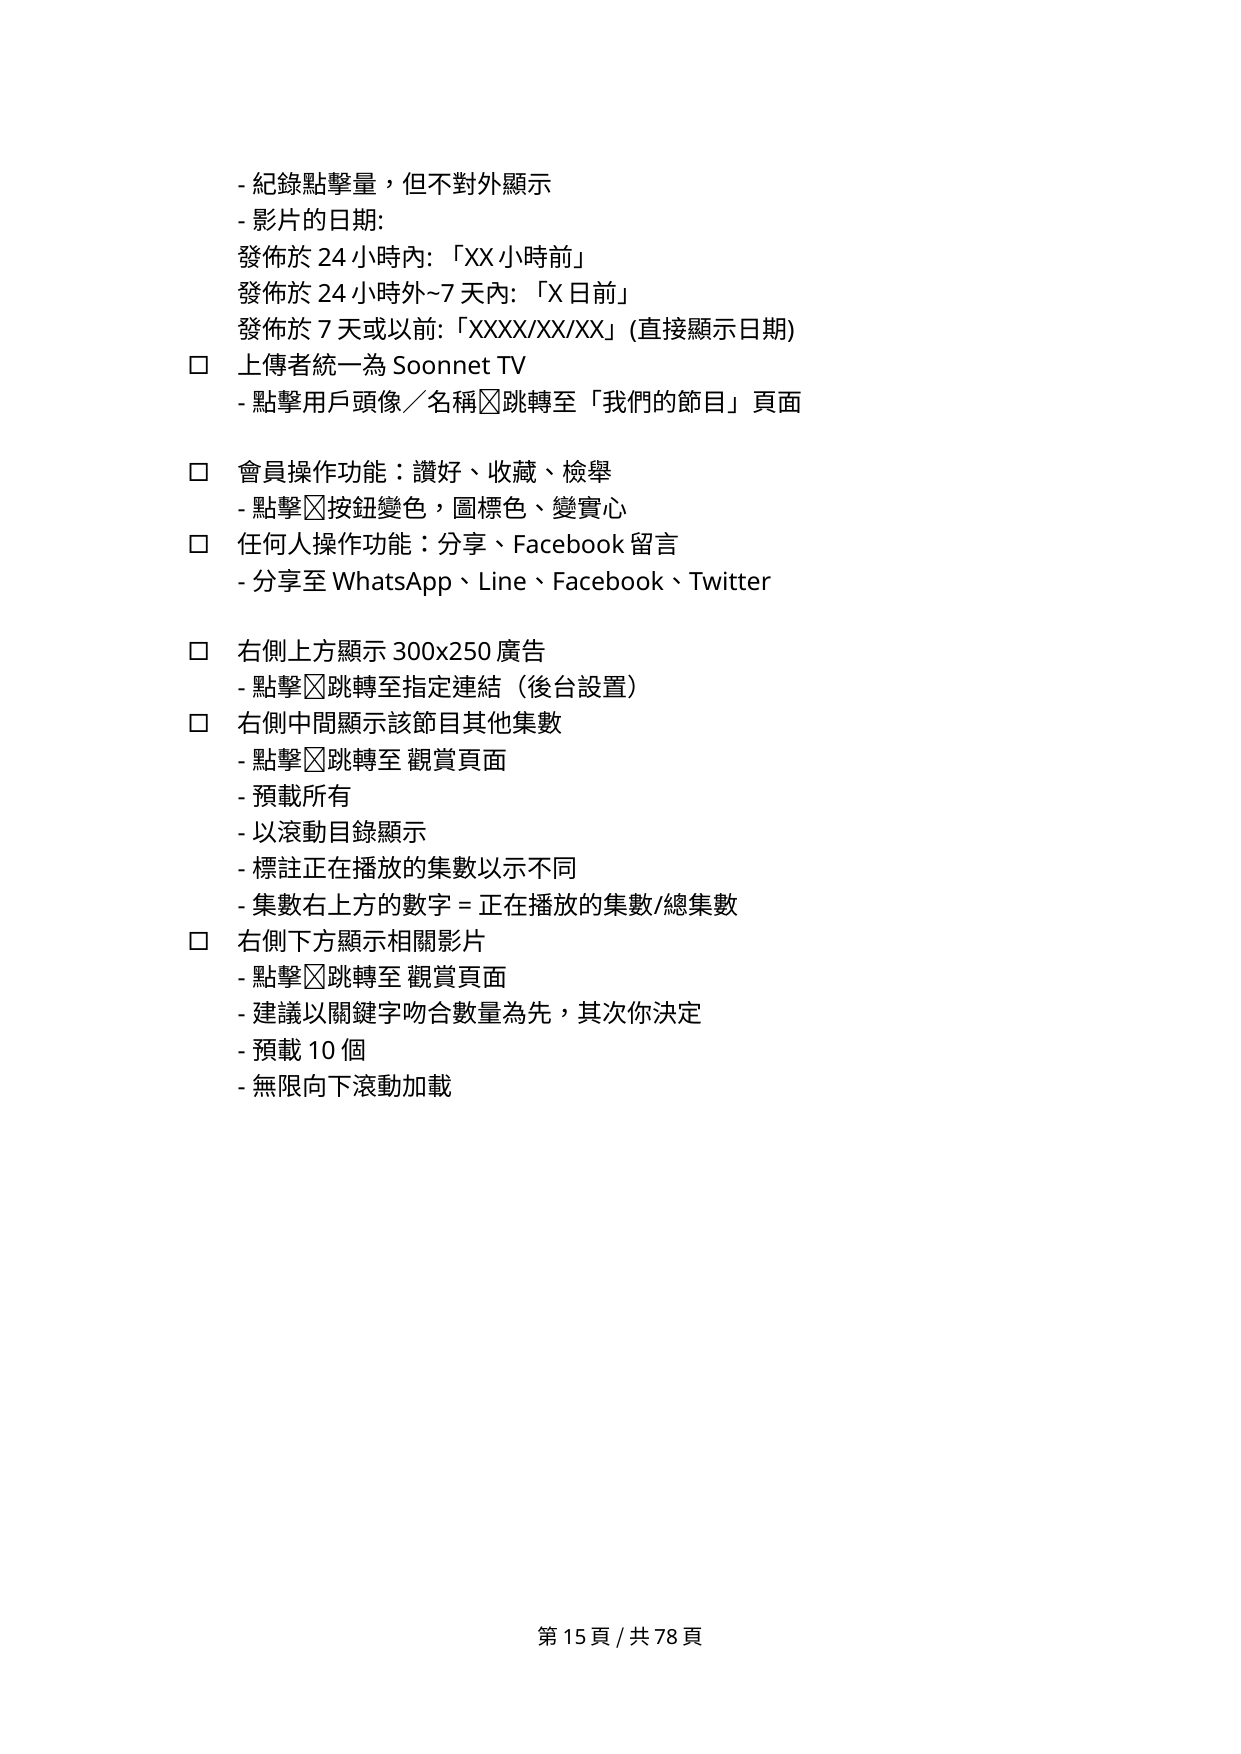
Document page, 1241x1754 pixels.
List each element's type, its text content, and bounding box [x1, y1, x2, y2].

list 右側上方顯示300x250廣告 - 點擊跳轉至指定連結（後台設置） [187, 631, 1053, 704]
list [187, 164, 1053, 346]
list 上傳者統一為Soonnet TV - 點擊用戶頭像／名稱跳轉至「我們的節目」頁面 [187, 346, 1053, 418]
list 會員操作功能：讚好、收藏、檢舉 - 點擊按鈕變色，圖標色、變實心 [187, 452, 1053, 525]
list 右側中間顯示該節目其他集數 - 點擊跳轉至 觀賞頁面 - 預載所有 - 以滾動目錄顯示 - 標註正在播放的集數以示不同 - 集數右上方的數字 = 正在播放的集數/總集數 [187, 704, 1053, 921]
list 右側下方顯示相關影片 - 點擊跳轉至 觀賞頁面 - 建議以關鍵字吻合數量為先，其次你決定 - 預載10個 - 無限向下滾動加載 [187, 921, 1053, 1103]
list 任何人操作功能：分享、Facebook留言 - 分享至WhatsApp、Line、Facebook、Twitter [187, 525, 1053, 597]
